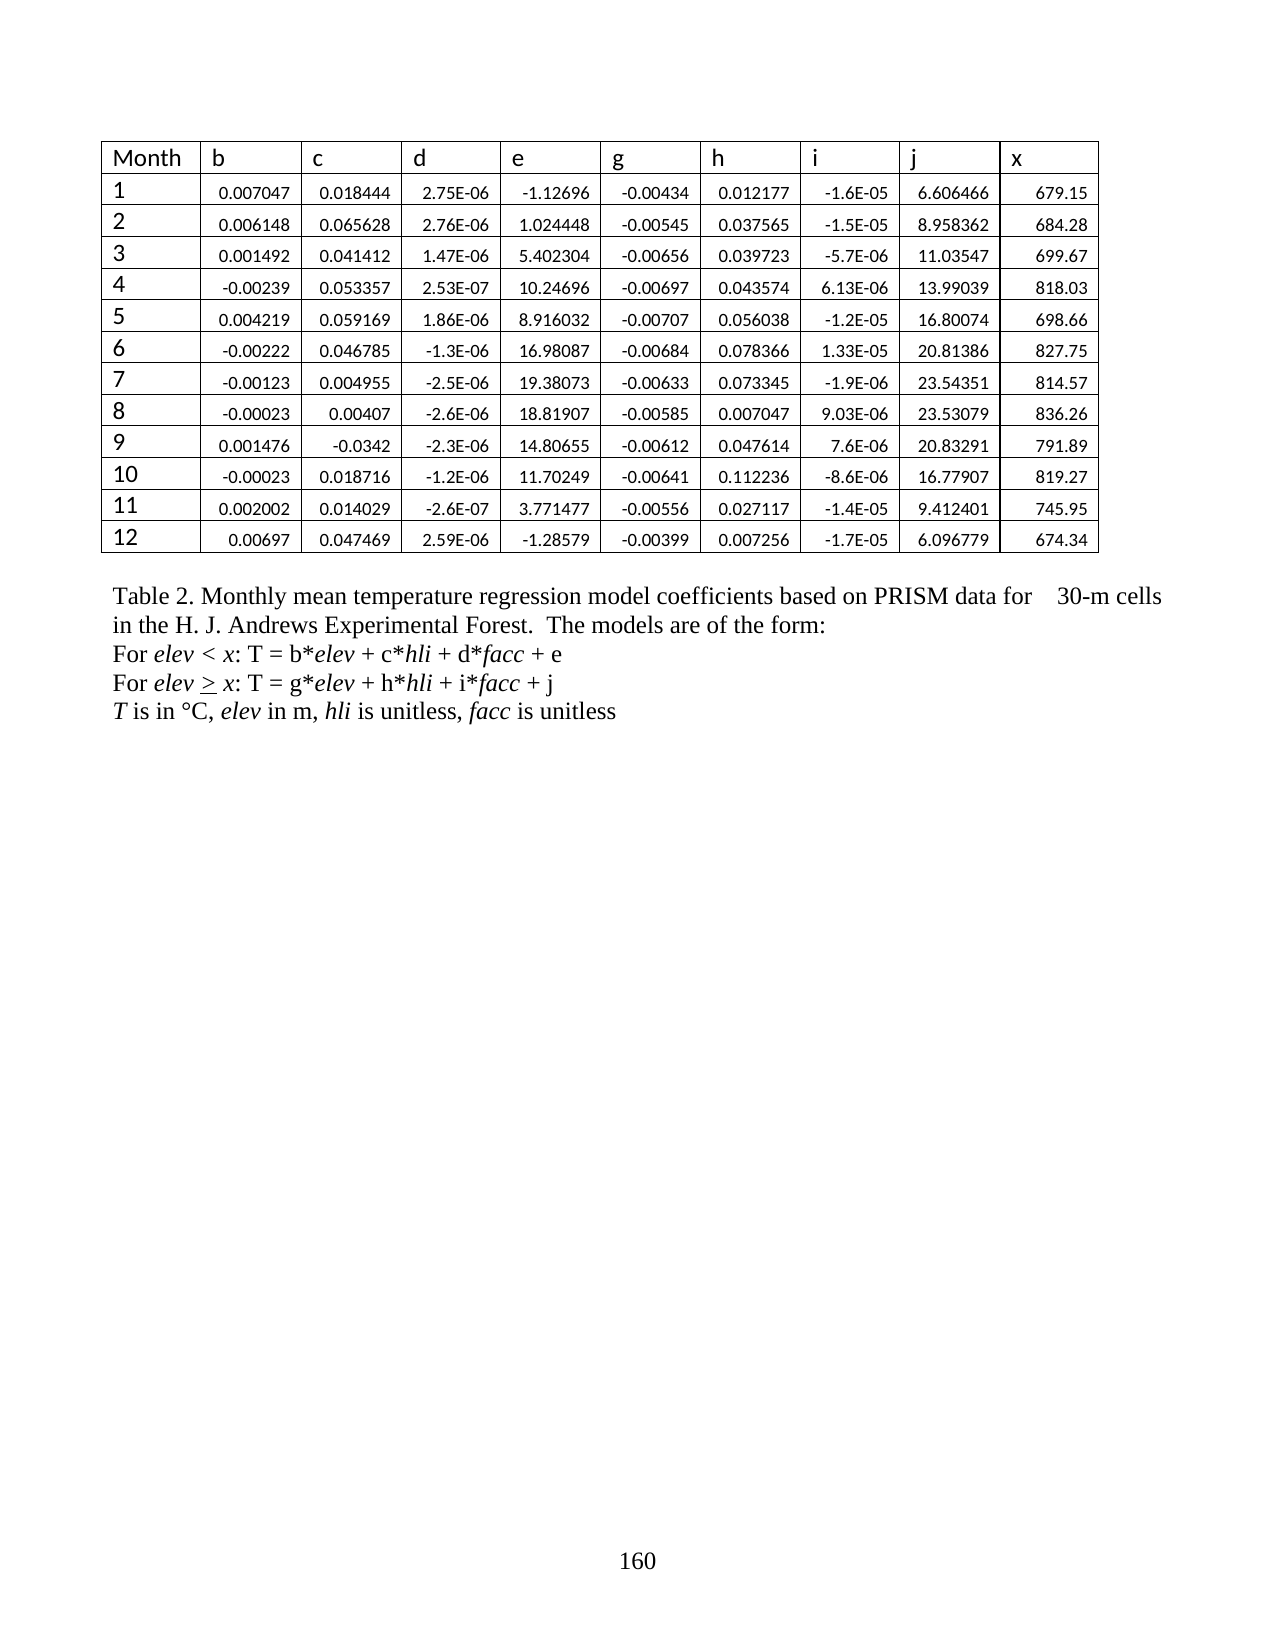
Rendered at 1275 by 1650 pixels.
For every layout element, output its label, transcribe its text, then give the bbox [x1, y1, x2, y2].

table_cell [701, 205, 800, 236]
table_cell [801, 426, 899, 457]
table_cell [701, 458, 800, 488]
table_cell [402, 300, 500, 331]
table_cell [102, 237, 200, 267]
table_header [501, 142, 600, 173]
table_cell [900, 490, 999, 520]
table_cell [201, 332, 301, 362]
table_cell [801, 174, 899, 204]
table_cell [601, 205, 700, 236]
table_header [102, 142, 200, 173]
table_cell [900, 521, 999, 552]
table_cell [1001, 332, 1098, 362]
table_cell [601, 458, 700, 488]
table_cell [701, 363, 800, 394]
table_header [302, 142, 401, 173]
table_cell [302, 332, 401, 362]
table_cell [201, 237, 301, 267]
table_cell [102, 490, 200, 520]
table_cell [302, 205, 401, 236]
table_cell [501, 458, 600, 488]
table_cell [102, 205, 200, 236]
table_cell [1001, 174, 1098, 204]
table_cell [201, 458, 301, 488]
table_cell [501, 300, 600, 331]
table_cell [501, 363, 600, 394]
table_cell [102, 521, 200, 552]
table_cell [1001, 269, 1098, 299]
text For elev > x: T = g*elev + h*hli + i*facc + j [112, 668, 1162, 696]
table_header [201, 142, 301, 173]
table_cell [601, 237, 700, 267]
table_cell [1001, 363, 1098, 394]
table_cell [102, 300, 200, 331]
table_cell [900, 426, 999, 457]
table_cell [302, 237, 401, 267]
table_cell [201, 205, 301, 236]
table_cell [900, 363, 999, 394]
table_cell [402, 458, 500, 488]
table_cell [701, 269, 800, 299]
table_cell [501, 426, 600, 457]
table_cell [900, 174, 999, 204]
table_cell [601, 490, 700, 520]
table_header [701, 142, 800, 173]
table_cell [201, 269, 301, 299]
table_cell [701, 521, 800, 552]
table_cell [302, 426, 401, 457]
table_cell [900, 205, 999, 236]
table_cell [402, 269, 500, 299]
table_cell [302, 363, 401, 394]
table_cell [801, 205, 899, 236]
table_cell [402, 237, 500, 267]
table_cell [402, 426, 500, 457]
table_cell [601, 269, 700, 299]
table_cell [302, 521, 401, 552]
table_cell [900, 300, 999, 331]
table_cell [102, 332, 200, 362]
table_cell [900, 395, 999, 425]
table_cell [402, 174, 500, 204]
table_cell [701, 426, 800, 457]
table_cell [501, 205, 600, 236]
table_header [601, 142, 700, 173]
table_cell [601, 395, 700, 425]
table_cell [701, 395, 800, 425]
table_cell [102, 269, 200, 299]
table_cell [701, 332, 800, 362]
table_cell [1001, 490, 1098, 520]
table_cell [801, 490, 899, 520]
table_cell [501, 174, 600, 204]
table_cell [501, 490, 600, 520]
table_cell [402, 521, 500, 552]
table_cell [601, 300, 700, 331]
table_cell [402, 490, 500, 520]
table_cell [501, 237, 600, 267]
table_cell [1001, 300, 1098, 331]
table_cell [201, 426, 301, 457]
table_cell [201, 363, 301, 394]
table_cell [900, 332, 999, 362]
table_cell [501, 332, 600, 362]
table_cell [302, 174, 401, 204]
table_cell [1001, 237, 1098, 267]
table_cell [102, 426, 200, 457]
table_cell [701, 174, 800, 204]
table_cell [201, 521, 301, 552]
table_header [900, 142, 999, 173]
text T is in °C, elev in m, hli is unitless, facc is unitless [112, 696, 1162, 725]
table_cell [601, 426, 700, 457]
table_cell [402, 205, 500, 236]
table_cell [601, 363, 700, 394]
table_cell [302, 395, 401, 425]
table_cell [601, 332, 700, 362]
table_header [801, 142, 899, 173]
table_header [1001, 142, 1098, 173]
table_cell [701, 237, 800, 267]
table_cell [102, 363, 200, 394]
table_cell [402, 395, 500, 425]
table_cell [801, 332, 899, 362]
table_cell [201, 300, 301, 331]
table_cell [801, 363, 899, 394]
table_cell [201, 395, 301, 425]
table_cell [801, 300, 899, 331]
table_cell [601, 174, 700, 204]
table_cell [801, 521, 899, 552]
text Table 2. Monthly mean temperature regression model coefficients based on PRISM data for 30-m cells in the H. J. Andrews Experimental Forest. The models are of the form: [112, 581, 1162, 639]
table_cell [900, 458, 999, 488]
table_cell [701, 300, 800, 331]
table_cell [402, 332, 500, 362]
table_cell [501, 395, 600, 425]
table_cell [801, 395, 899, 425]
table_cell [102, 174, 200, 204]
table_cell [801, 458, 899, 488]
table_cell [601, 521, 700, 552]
text For elev < x: T = b*elev + c*hli + d*facc + e [112, 639, 1162, 668]
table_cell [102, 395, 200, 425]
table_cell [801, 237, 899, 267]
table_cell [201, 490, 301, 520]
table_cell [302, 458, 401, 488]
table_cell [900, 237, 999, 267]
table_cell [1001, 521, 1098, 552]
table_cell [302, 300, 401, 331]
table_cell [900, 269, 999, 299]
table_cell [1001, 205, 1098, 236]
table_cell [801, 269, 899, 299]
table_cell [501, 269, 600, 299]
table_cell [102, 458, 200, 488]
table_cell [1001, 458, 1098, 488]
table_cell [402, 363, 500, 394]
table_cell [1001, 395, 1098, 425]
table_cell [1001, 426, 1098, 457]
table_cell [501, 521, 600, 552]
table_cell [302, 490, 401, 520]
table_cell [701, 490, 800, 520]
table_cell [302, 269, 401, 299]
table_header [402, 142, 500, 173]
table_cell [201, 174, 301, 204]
